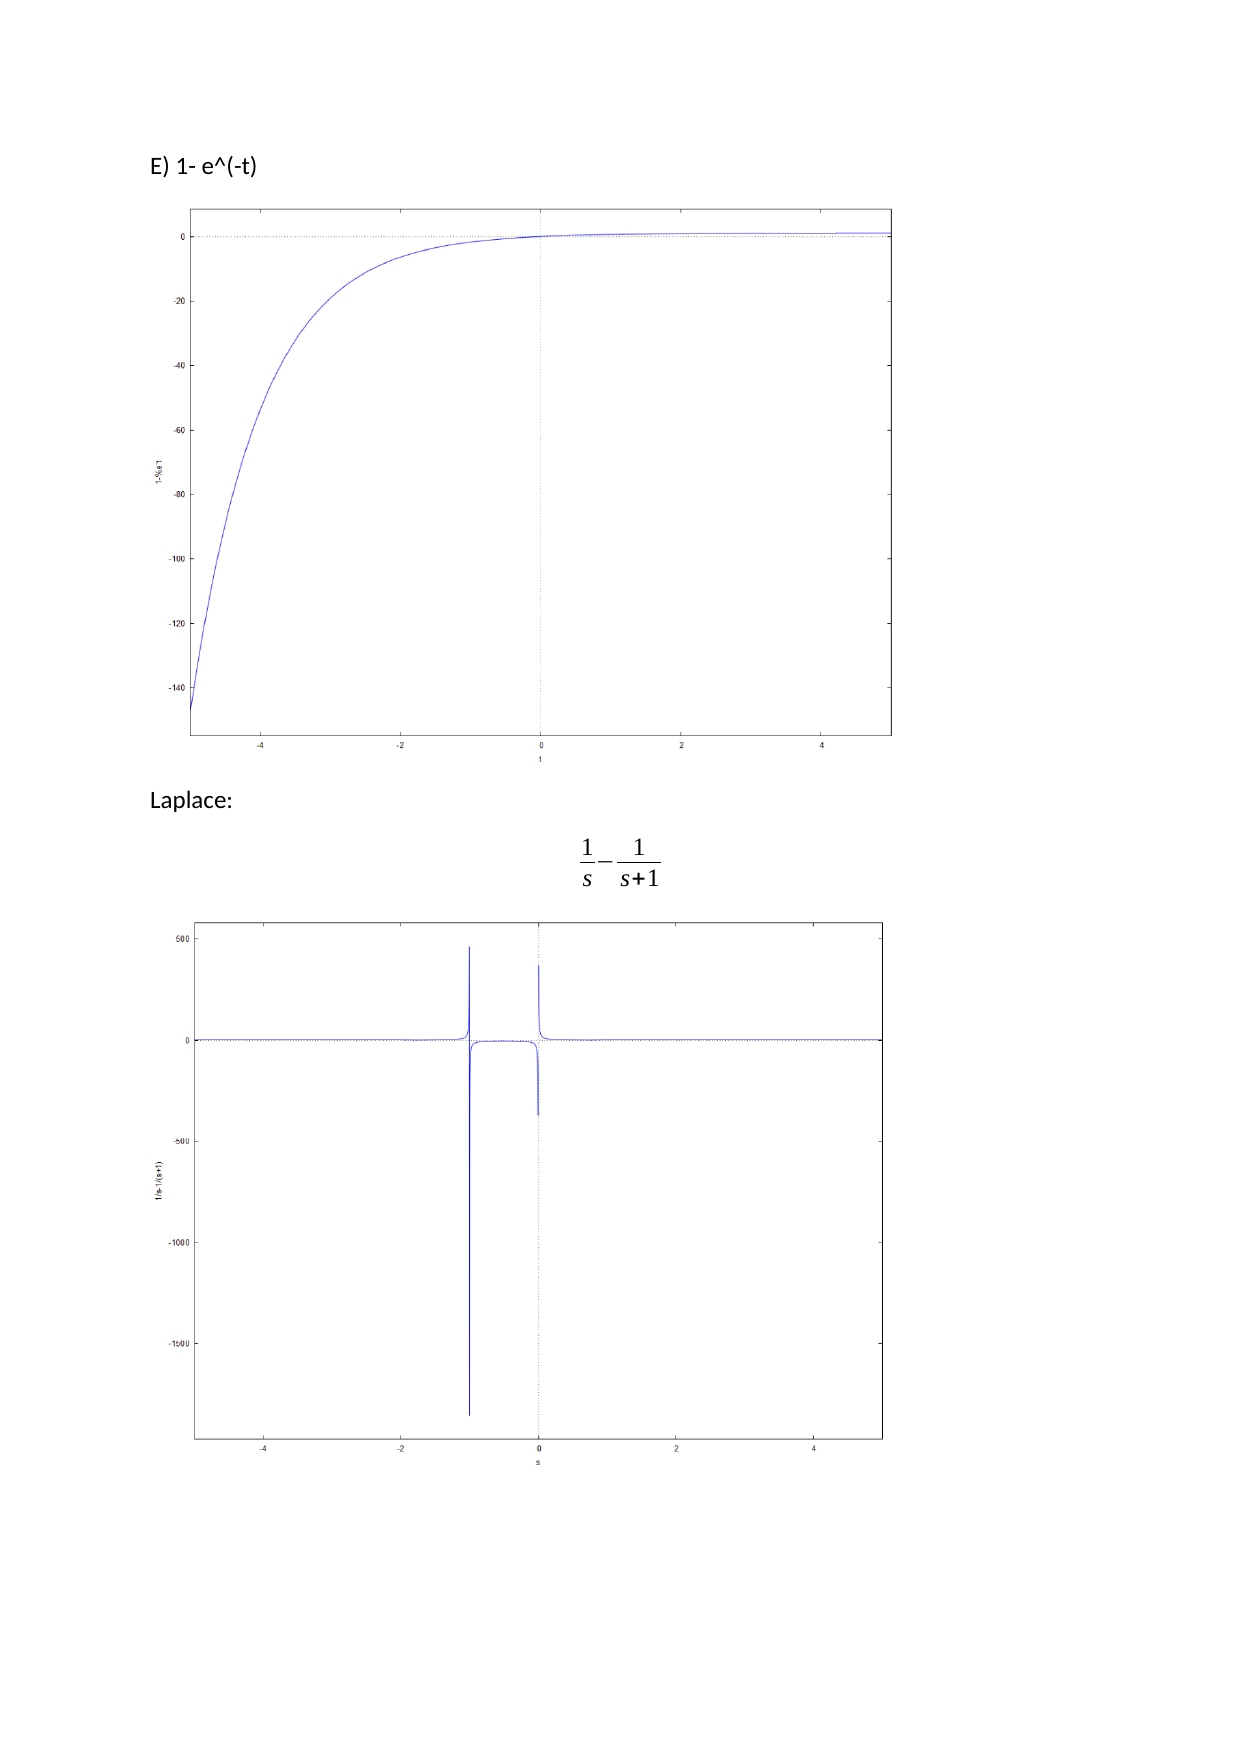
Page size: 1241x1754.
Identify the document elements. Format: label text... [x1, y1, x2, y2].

text Laplace: [150, 784, 1090, 814]
picture [150, 911, 896, 1471]
picture [150, 199, 905, 766]
text E) 1- e^(-t) [150, 150, 1090, 181]
